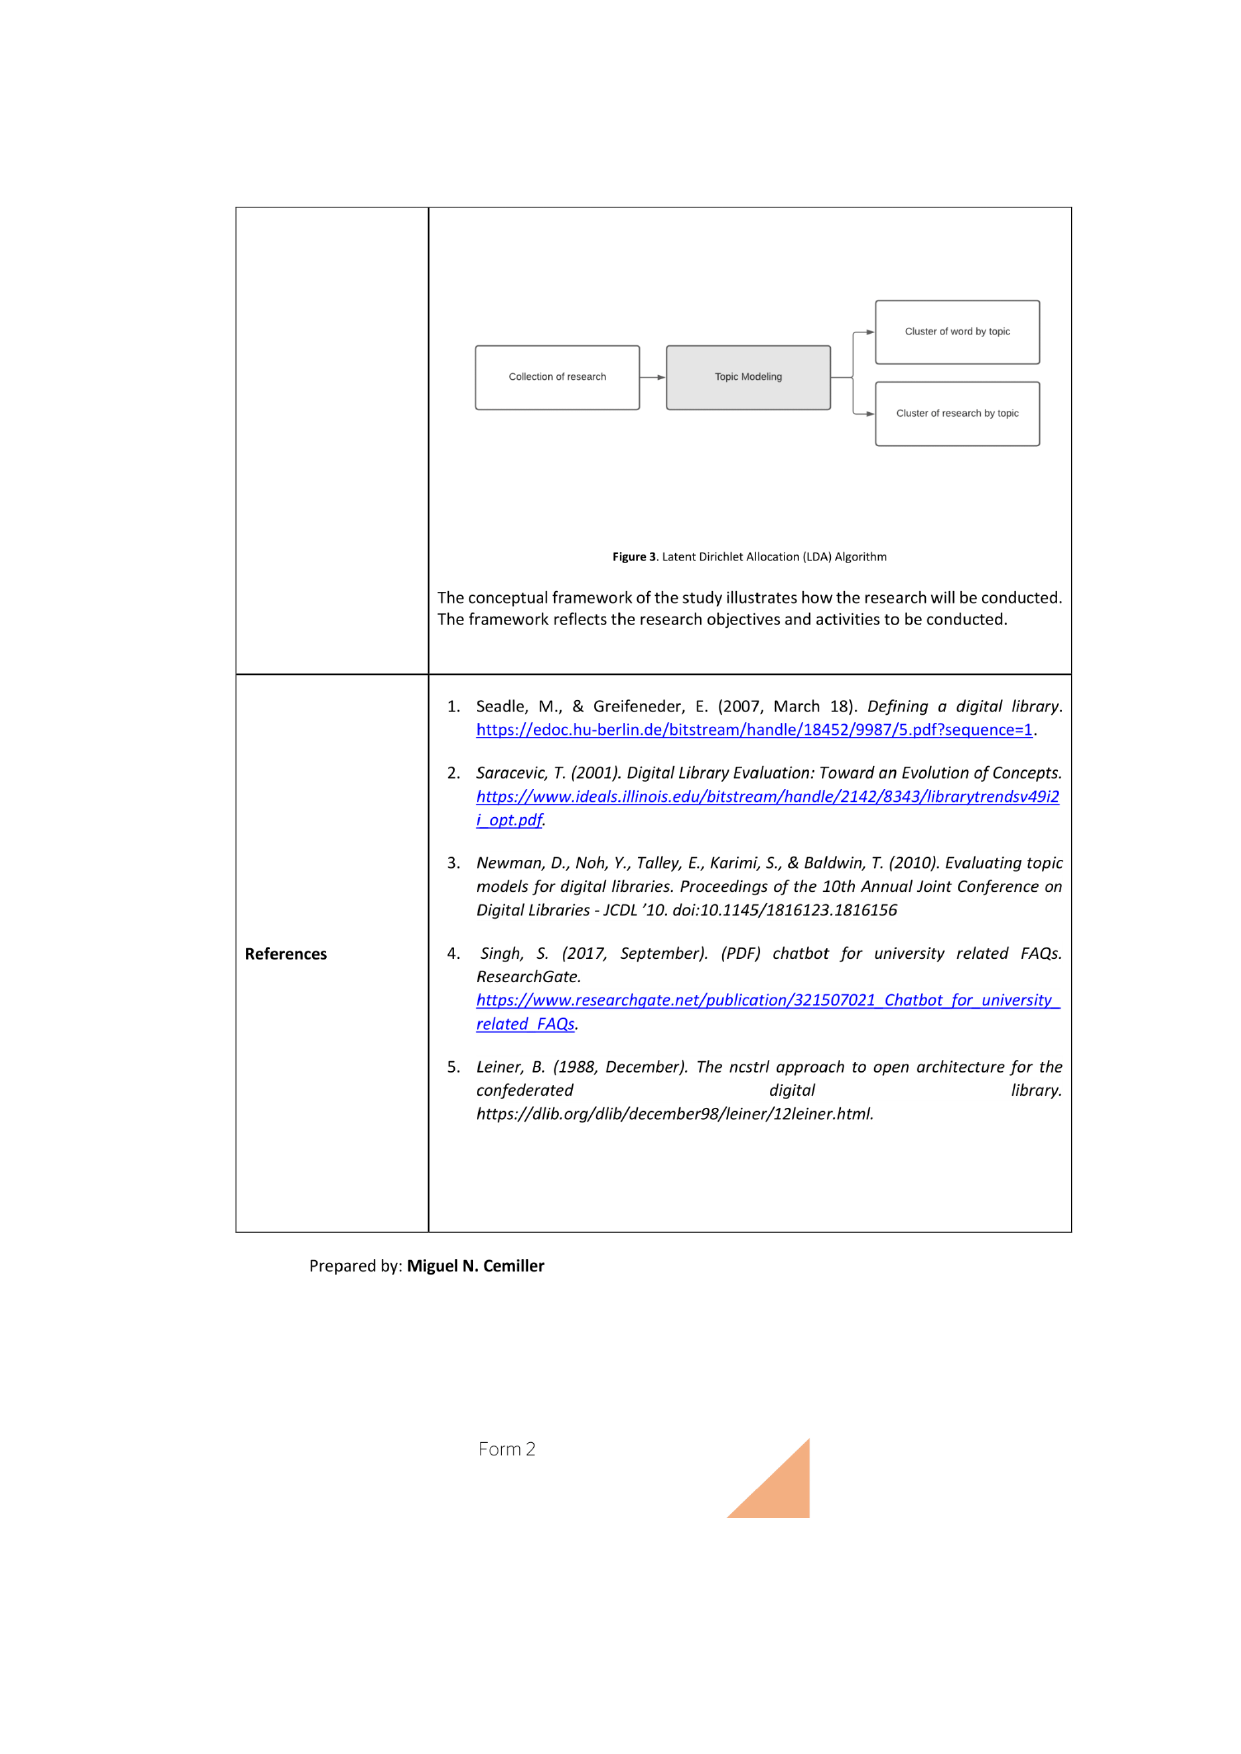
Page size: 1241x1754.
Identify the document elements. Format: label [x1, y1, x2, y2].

picture [225, 150, 1082, 1518]
